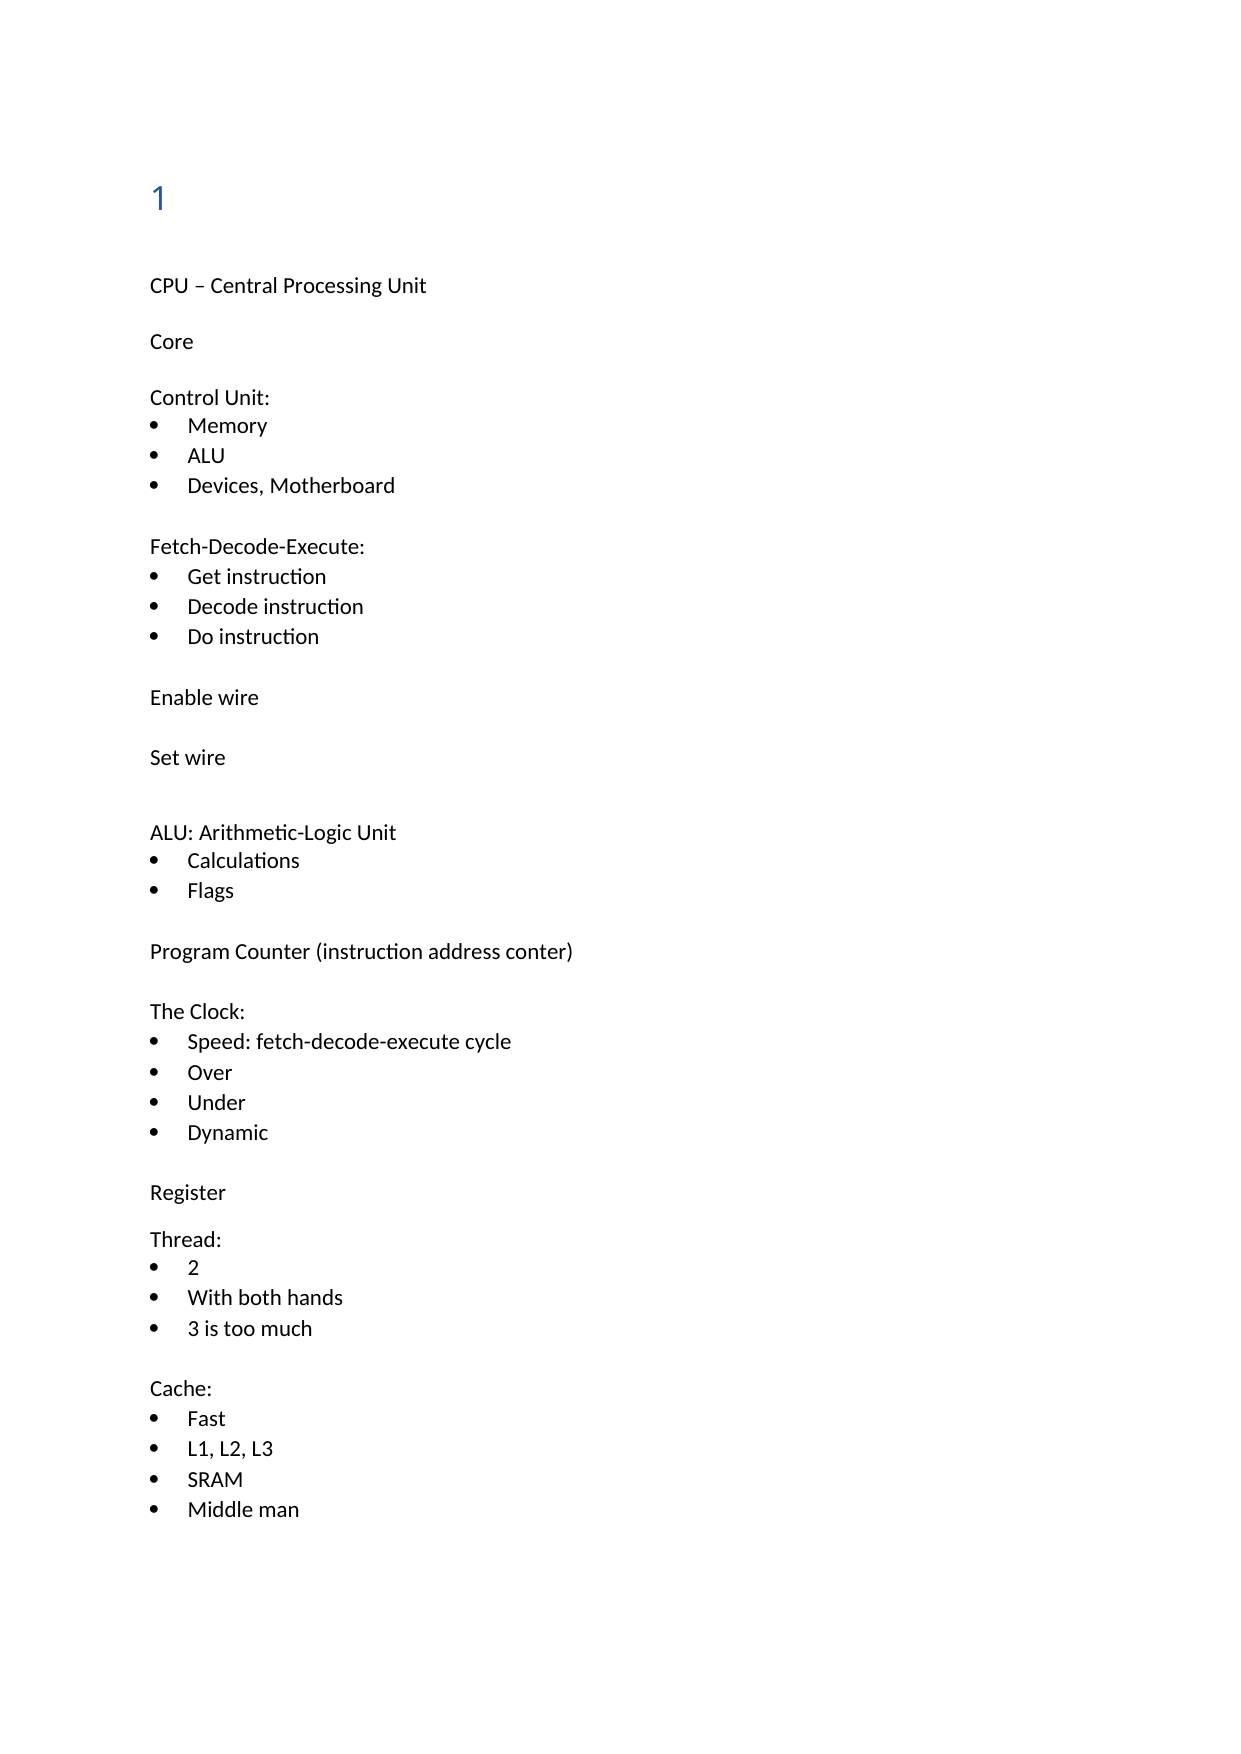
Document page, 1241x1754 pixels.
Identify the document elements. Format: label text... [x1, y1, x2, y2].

list Calculations [150, 846, 1090, 874]
text CPU – Central Processing Unit [150, 271, 1090, 299]
list Cache: [150, 1374, 1090, 1402]
text Thread: [150, 1225, 1090, 1253]
list With both hands [150, 1283, 1090, 1312]
list L1, L2, L3 [150, 1434, 1090, 1463]
list Speed: fetch-decode-execute cycle [150, 1027, 1090, 1055]
list Get instruction [150, 562, 1090, 590]
list 2 [150, 1253, 1090, 1281]
list Dynamic [150, 1118, 1090, 1146]
list Memory [150, 411, 1090, 439]
list Fetch-Decode-Execute: [150, 532, 1090, 560]
list Enable wire [150, 683, 1090, 711]
text Core [150, 327, 1090, 355]
list Flags [150, 876, 1090, 904]
list Program Counter (instruction address conter) [150, 937, 1090, 965]
list 3 is too much [150, 1314, 1090, 1342]
list Over [150, 1058, 1090, 1086]
subtitle 1 [150, 175, 1090, 220]
text ALU: Arithmetic-Logic Unit [150, 818, 1090, 846]
list Middle man [150, 1495, 1090, 1523]
list Set wire [150, 743, 1090, 771]
list Register [150, 1178, 1090, 1206]
list Decode instruction [150, 592, 1090, 620]
list Fast [150, 1404, 1090, 1432]
list The Clock: [150, 997, 1090, 1025]
list Under [150, 1088, 1090, 1116]
list ALU [150, 441, 1090, 469]
list Do instruction [150, 622, 1090, 650]
text Control Unit: [150, 383, 1090, 411]
list SRAM [150, 1465, 1090, 1493]
list Devices, Motherboard [150, 471, 1090, 499]
